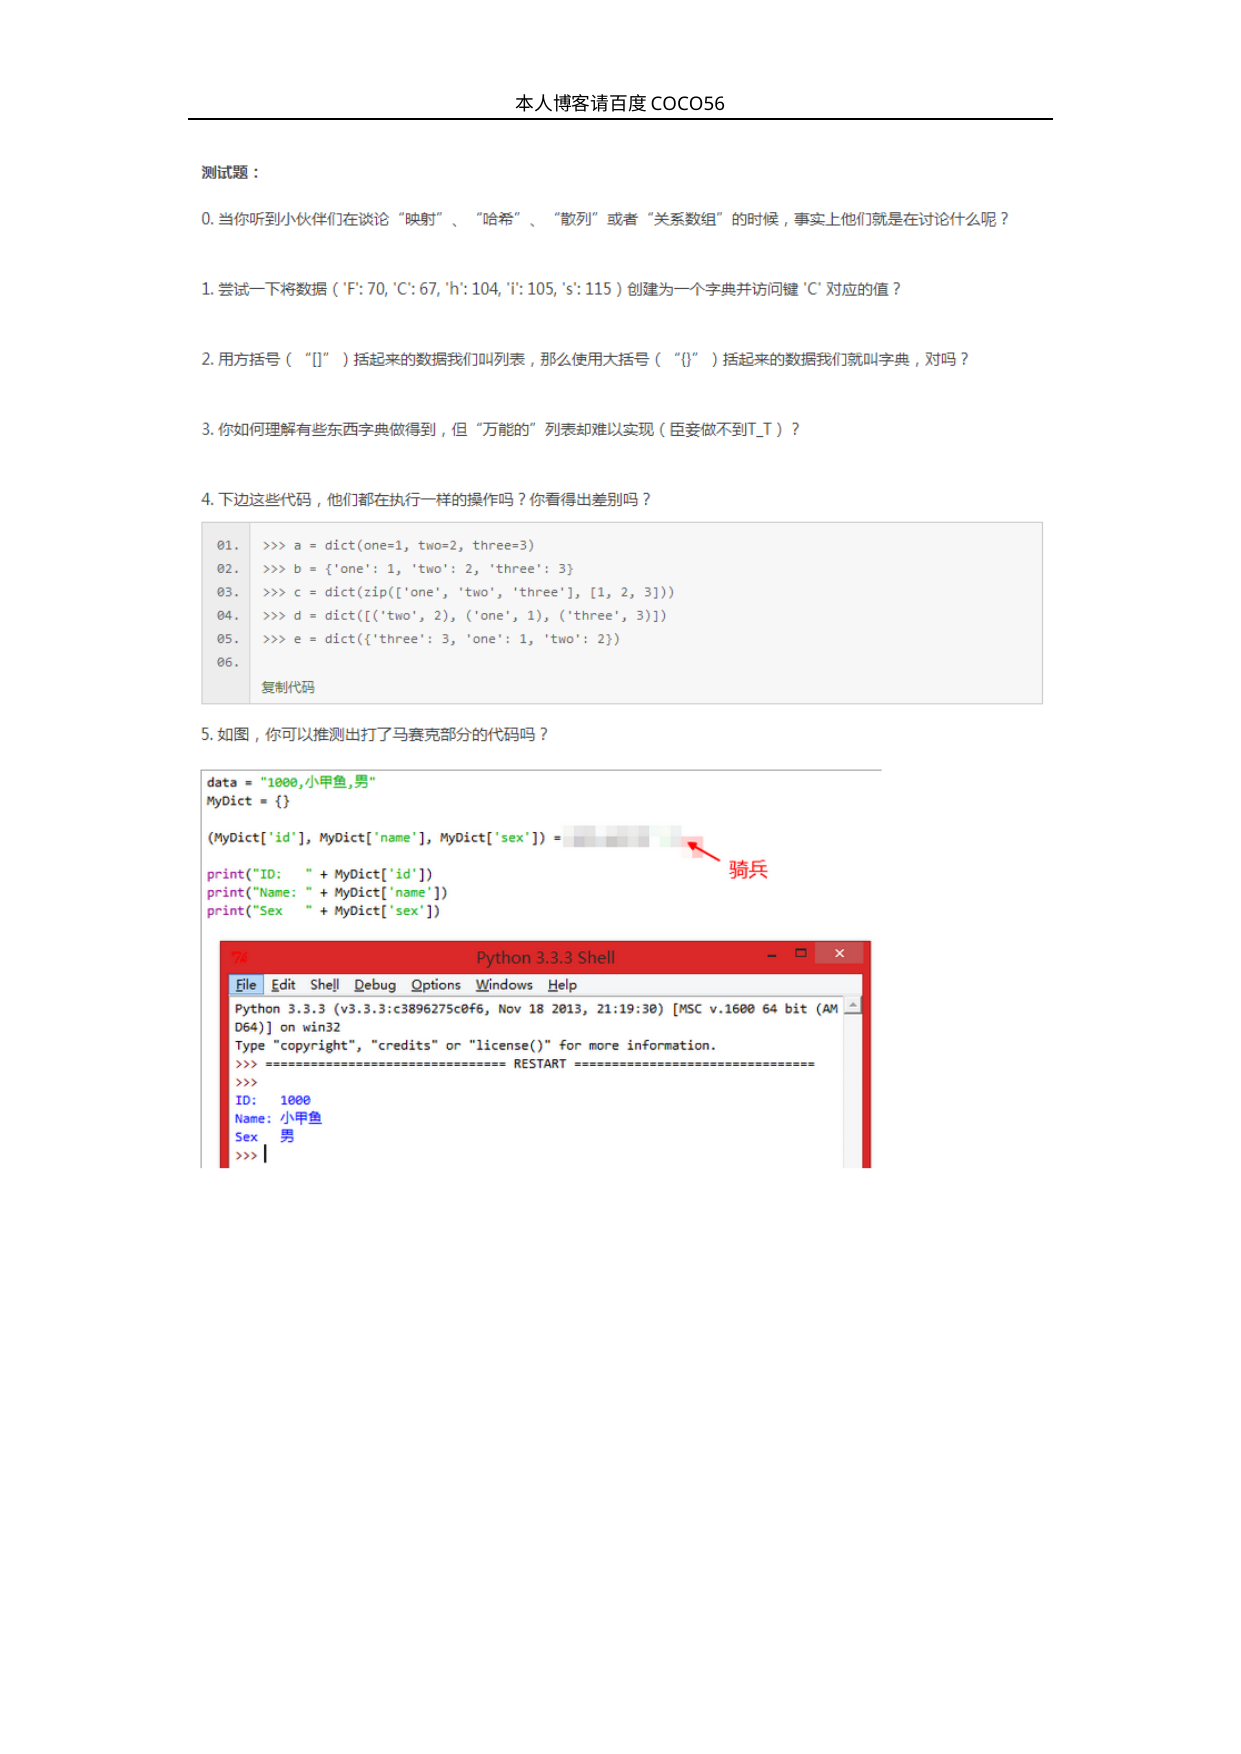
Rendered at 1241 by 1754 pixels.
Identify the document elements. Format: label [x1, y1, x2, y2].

picture [187, 714, 1052, 1175]
picture [187, 161, 1052, 710]
